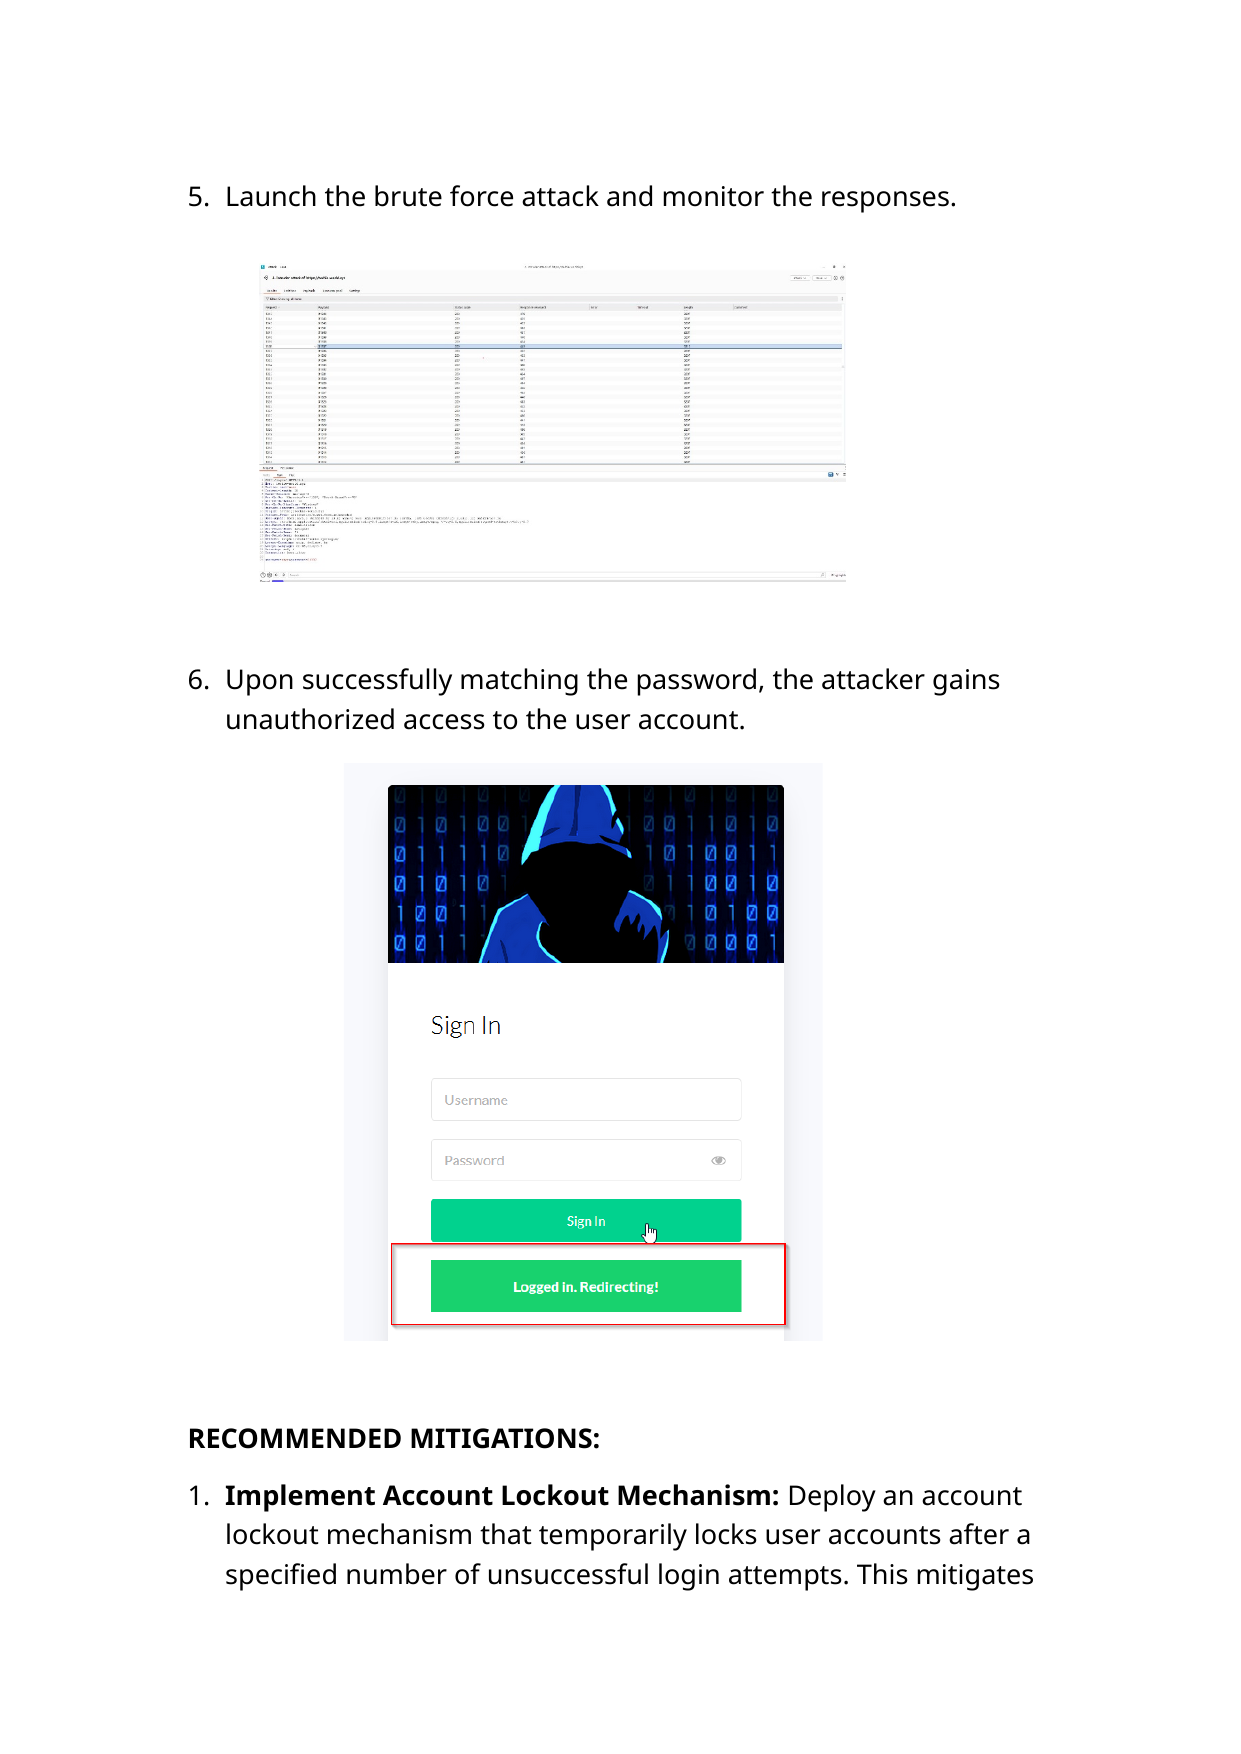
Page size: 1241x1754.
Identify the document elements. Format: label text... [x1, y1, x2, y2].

list Upon successfully matching the password, the attacker gains unauthorized access to the user account. [187, 661, 1090, 737]
picture [259, 263, 846, 582]
text RECOMMENDED MITIGATIONS: [187, 1419, 1090, 1456]
picture [343, 763, 823, 1341]
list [187, 1476, 1090, 1592]
list Launch the brute force attack and monitor the responses. [187, 177, 1090, 214]
